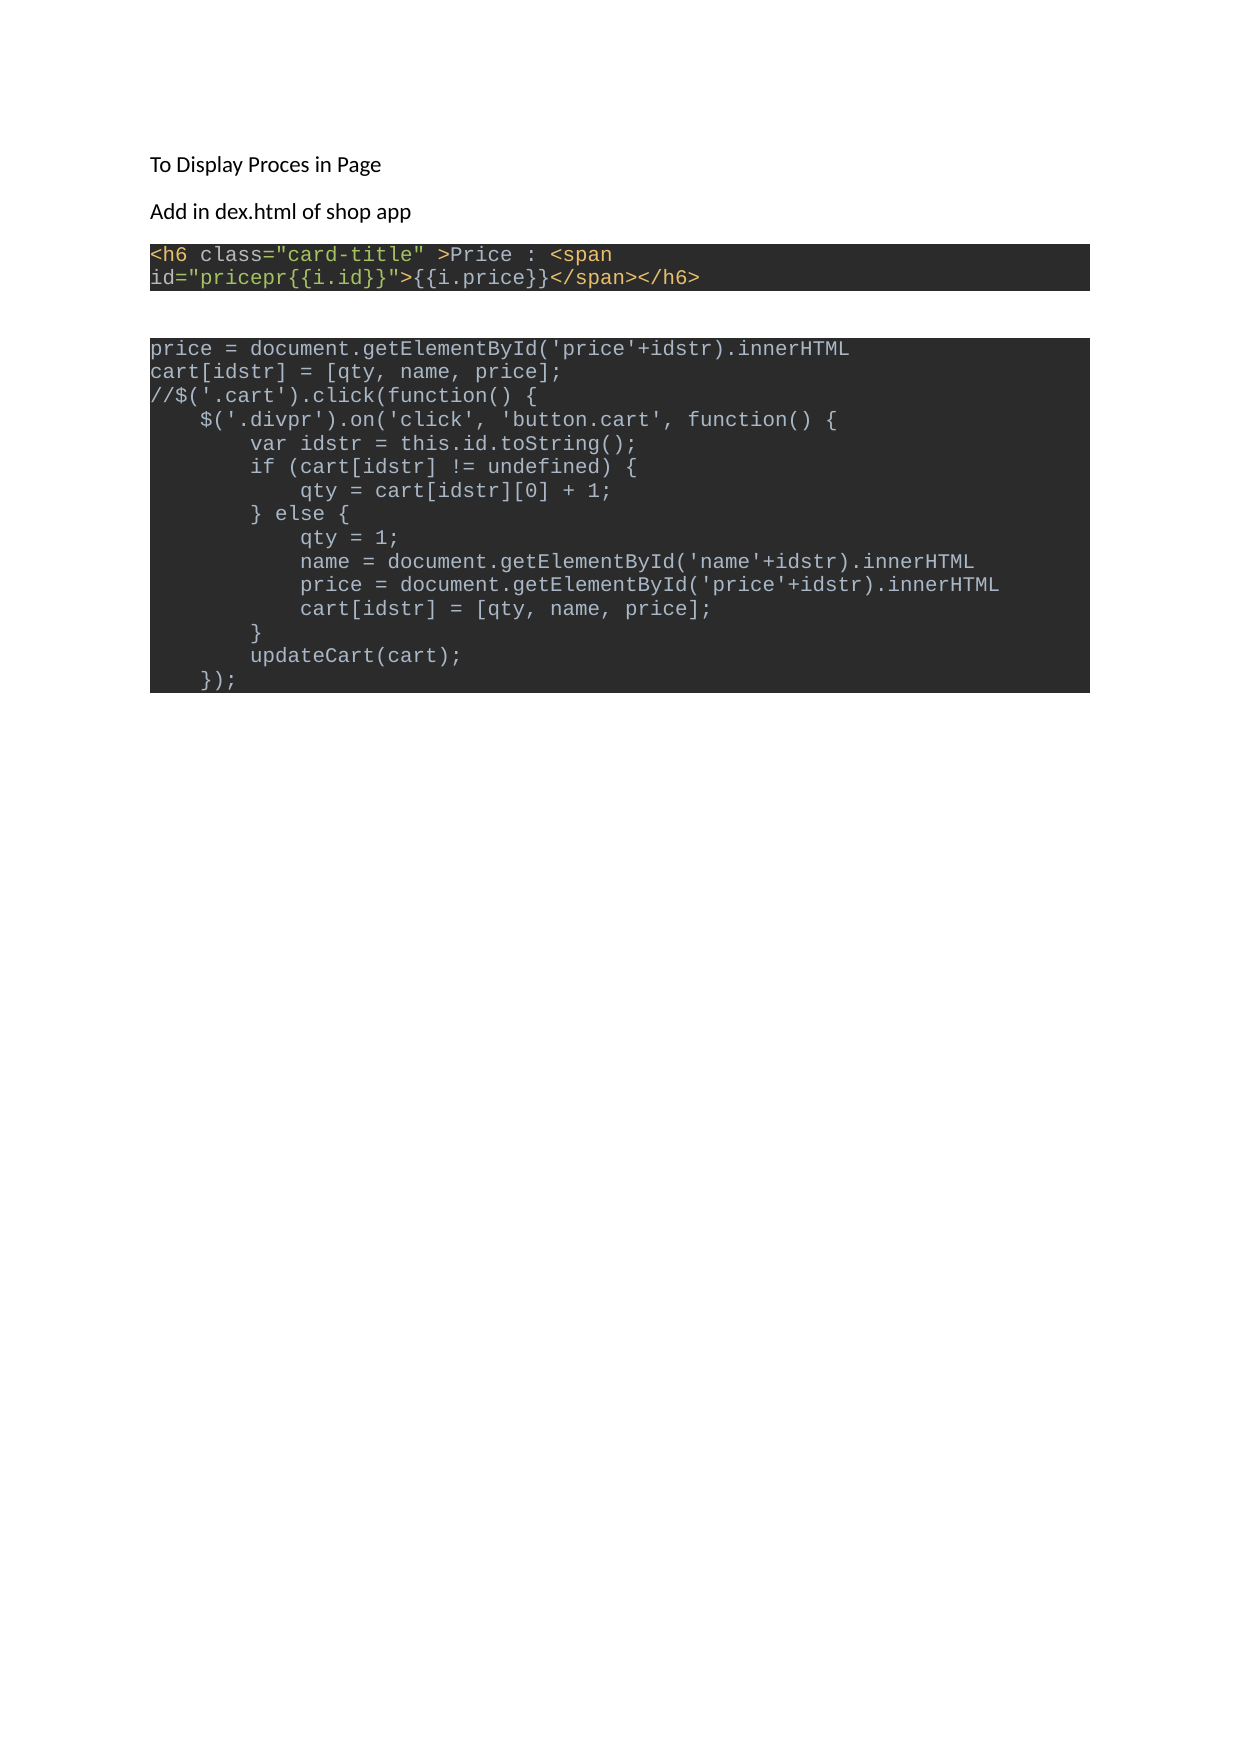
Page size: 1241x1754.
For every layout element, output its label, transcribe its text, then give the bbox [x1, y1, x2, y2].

text //$('.cart').click(function() { $('.divpr').on('click', 'button.cart', function() { var idstr = this.id.toString(); if (cart[idstr] != undefined) { qty = cart[idstr][0] + 1; } else { qty = 1; name = document.getElementById('name'+idstr).innerHTML price = document.getElementById('price'+idstr).innerHTML cart[idstr] = [qty, name, price]; } updateCart(cart); }); [150, 385, 1090, 693]
text To Display Proces in Page [150, 150, 1090, 178]
text Add in dex.html of shop app [150, 197, 1090, 225]
text <h6 class="card-title" >Price : <span id="pricepr{{i.id}}">{{i.price}}</span></h6> [150, 244, 1090, 291]
text price = document.getElementById('price'+idstr).innerHTML cart[idstr] = [qty, name, price]; [150, 338, 1090, 385]
